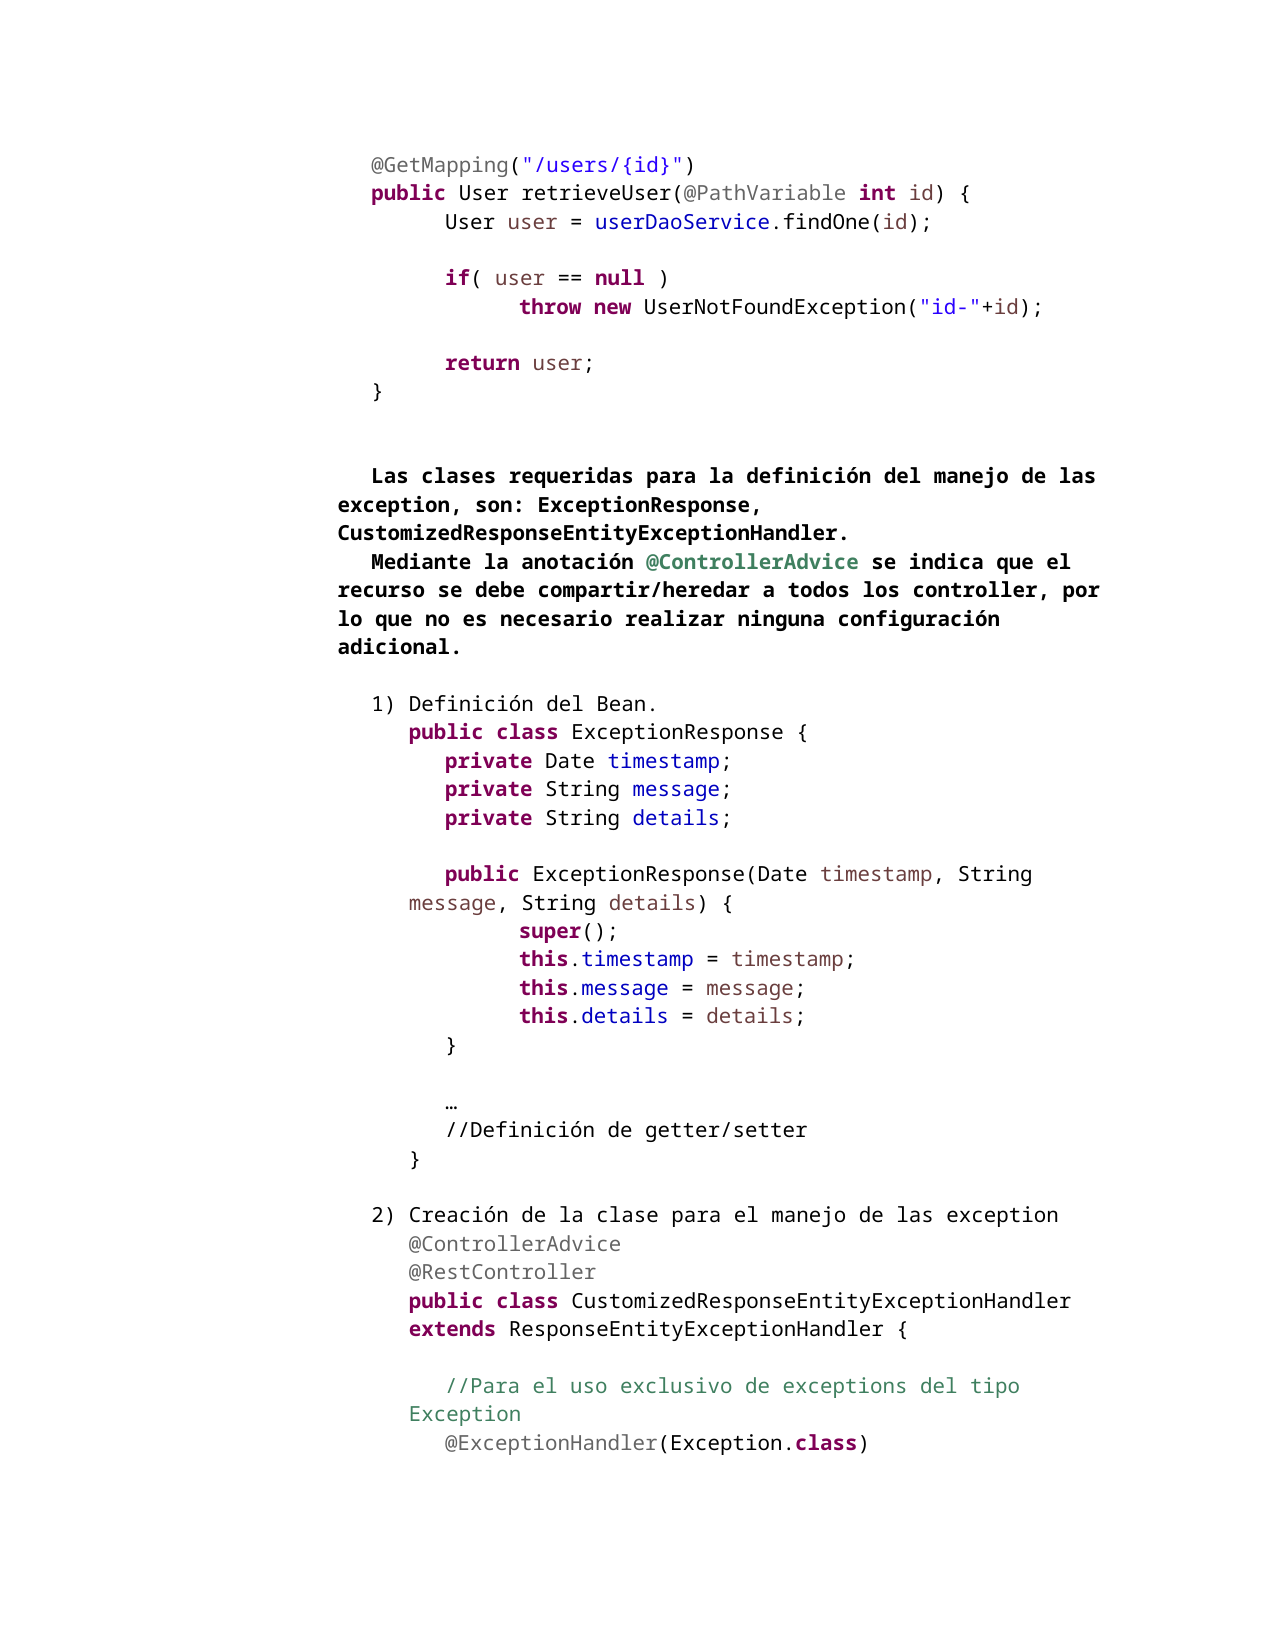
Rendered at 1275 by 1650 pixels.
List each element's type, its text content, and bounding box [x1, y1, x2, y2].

text @GetMapping("/users/{id}") [297, 150, 1125, 178]
list super(); [409, 916, 1125, 944]
list //Definición de getter/setter [409, 1115, 1125, 1144]
text if( user == null ) [297, 263, 1125, 292]
list Definición del Bean. [371, 689, 1125, 717]
list … [409, 1087, 1125, 1115]
list this.message = message; [409, 973, 1125, 1001]
list private Date timestamp; [409, 746, 1125, 774]
text return user; [297, 348, 1125, 377]
list this.details = details; [409, 1001, 1125, 1030]
list private String message; [409, 774, 1125, 803]
list this.timestamp = timestamp; [409, 944, 1125, 973]
list public class ExceptionResponse { [409, 717, 1125, 746]
list Las clases requeridas para la definición del manejo de las exception, son: ExceptionResponse, CustomizedResponseEntityExceptionHandler. [337, 462, 1125, 547]
list @ExceptionHandler(Exception.class) [409, 1428, 1125, 1456]
list } [337, 377, 1125, 405]
list @ControllerAdvice [409, 1229, 1125, 1257]
text throw new UserNotFoundException("id-"+id); [297, 292, 1125, 320]
text public User retrieveUser(@PathVariable int id) { [297, 178, 1125, 207]
list //Para el uso exclusivo de exceptions del tipo Exception [409, 1371, 1125, 1428]
list Mediante la anotación @ControllerAdvice se indica que el recurso se debe compartir/heredar a todos los controller, por lo que no es necesario realizar ninguna configuración adicional. [337, 547, 1125, 661]
list } [409, 1030, 1125, 1058]
list } [409, 1144, 1125, 1172]
list @RestController [409, 1257, 1125, 1286]
list public ExceptionResponse(Date timestamp, String message, String details) { [409, 859, 1125, 916]
list Creación de la clase para el manejo de las exception [371, 1201, 1125, 1229]
list private String details; [409, 803, 1125, 831]
text User user = userDaoService.findOne(id); [297, 207, 1125, 235]
list public class CustomizedResponseEntityExceptionHandler extends ResponseEntityExceptionHandler { [409, 1286, 1125, 1343]
